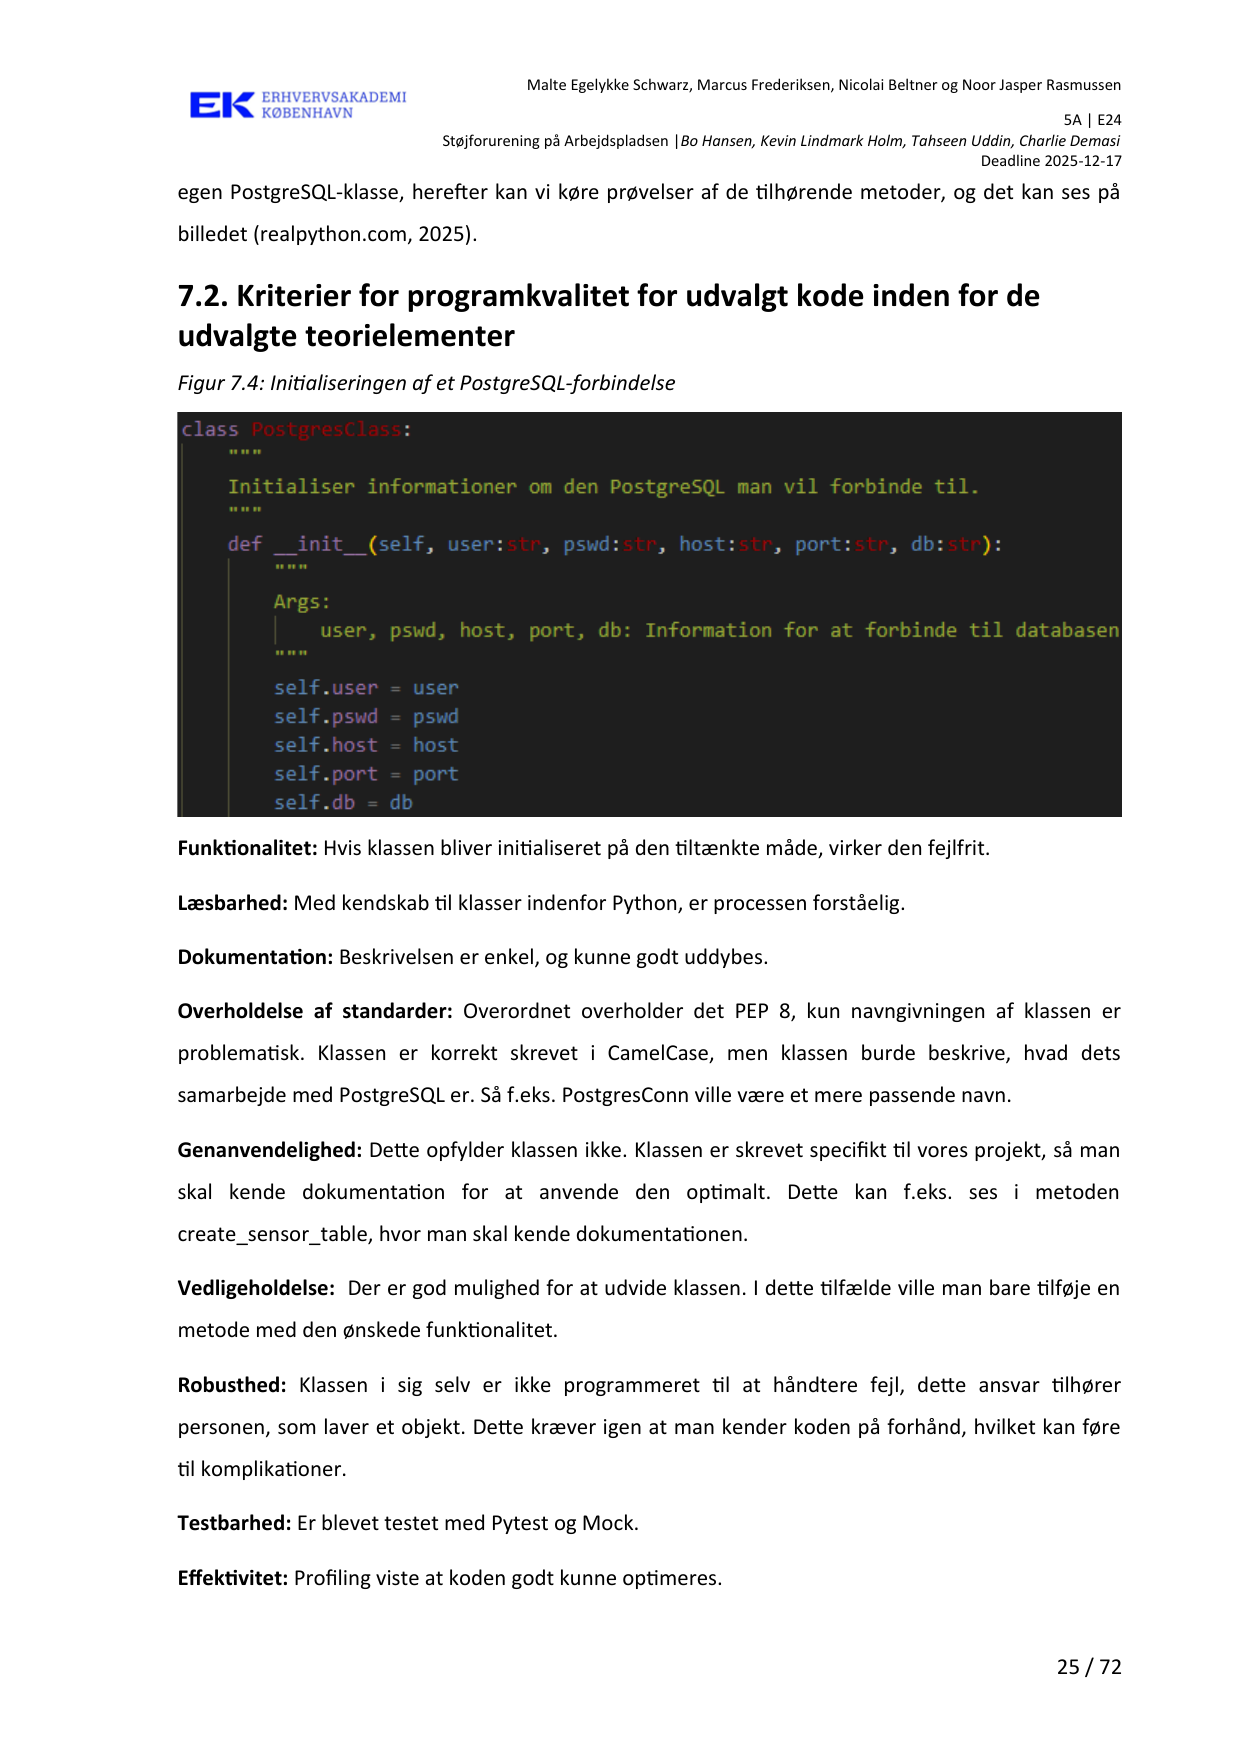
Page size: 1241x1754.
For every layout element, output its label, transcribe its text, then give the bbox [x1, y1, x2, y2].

picture [177, 73, 420, 141]
text Dokumentation: Beskrivelsen er enkel, og kunne godt uddybes. [177, 942, 1122, 970]
text Læsbarhed: Med kendskab til klasser indenfor Python, er processen forståelig. [177, 888, 1122, 916]
text Robusthed: Klassen i sig selv er ikke programmeret til at håndtere fejl, dette ansvar tilhører personen, som laver et objekt. Dette kræver igen at man kender koden på forhånd, hvilket kan føre til komplikationer. [177, 1370, 1122, 1482]
text Effektivitet: Profiling viste at koden godt kunne optimeres. [177, 1563, 1122, 1591]
picture [177, 412, 1122, 817]
text Overholdelse af standarder: Overordnet overholder det PEP 8, kun navngivningen af klassen er problematisk. Klassen er korrekt skrevet i CamelCase, men klassen burde beskrive, hvad dets samarbejde med PostgreSQL er. Så f.eks. PostgresConn ville være et mere passende navn. [177, 997, 1122, 1108]
text Testbarhed: Er blevet testet med Pytest og Mock. [177, 1508, 1122, 1536]
text Figur 7.4: Initialiseringen af et PostgreSQL-forbindelse [177, 368, 1122, 396]
subtitle Kriterier for programkvalitet for udvalgt kode inden for de udvalgte teorielementer [177, 274, 1122, 355]
text Vedligeholdelse: Der er god mulighed for at udvide klassen. I dette tilfælde ville man bare tilføje en metode med den ønskede funktionalitet. [177, 1273, 1122, 1343]
text Genanvendelighed: Dette opfylder klassen ikke. Klassen er skrevet specifikt til vores projekt, så man skal kende dokumentation for at anvende den optimalt. Dette kan f.eks. ses i metoden create_sensor_table, hvor man skal kende dokumentationen. [177, 1135, 1122, 1247]
text Funktionalitet: Hvis klassen bliver initialiseret på den tiltænkte måde, virker den fejlfrit. [177, 833, 1122, 861]
